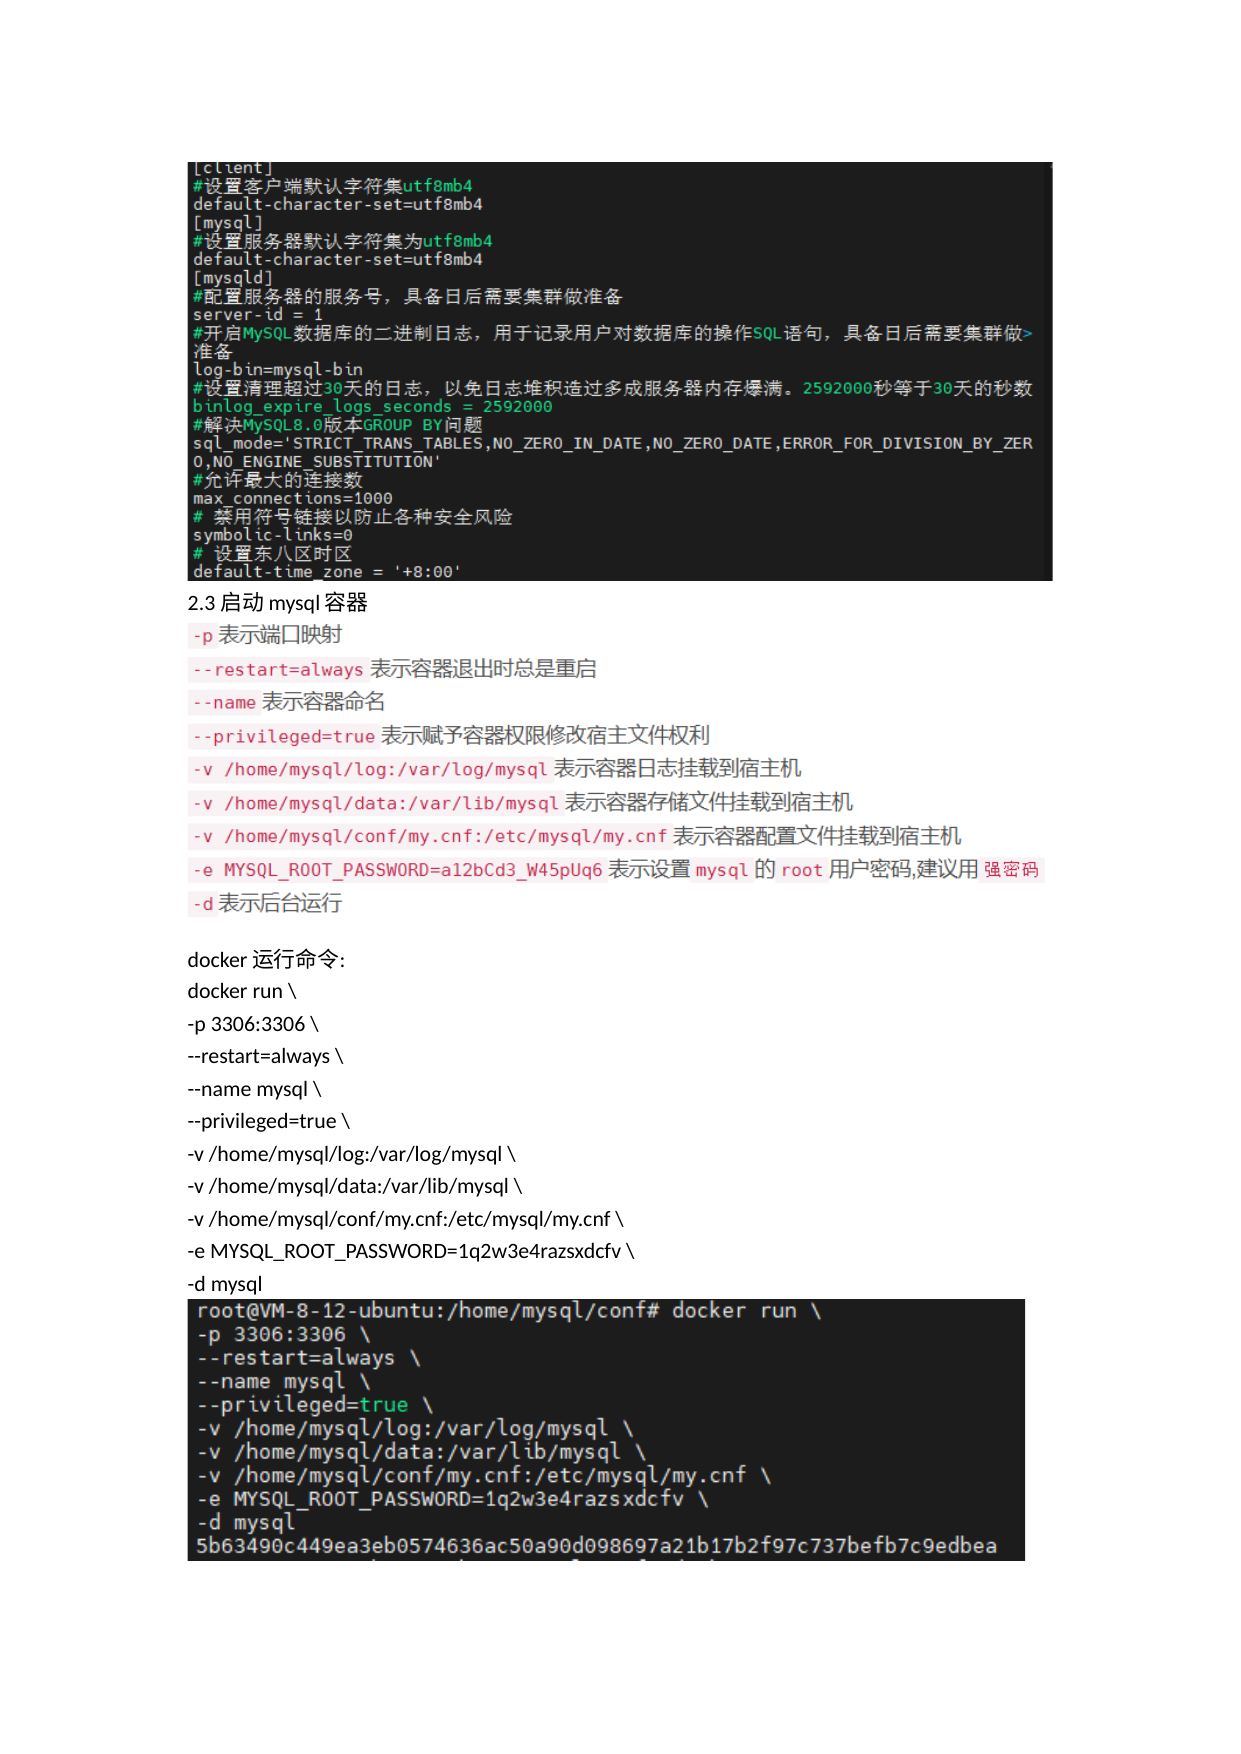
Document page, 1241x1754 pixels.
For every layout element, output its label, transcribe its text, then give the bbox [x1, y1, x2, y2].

picture [187, 162, 1053, 581]
list docker运行命令: [187, 942, 1053, 974]
list -v /home/mysql/data:/var/lib/mysql \ [187, 1169, 1053, 1202]
list -v /home/mysql/conf/my.cnf:/etc/mysql/my.cnf \ [187, 1202, 1053, 1234]
list -e MYSQL_ROOT_PASSWORD=1q2w3e4razsxdcfv \ [187, 1234, 1053, 1267]
list --name mysql \ [187, 1072, 1053, 1104]
picture [187, 617, 1053, 923]
list -v /home/mysql/log:/var/log/mysql \ [187, 1137, 1053, 1169]
list --restart=always \ [187, 1039, 1053, 1072]
picture [187, 1299, 1025, 1561]
list -p 3306:3306 \ [187, 1007, 1053, 1039]
list 启动mysql容器 [187, 584, 1053, 617]
list docker run \ [187, 974, 1053, 1007]
list --privileged=true \ [187, 1104, 1053, 1137]
list -d mysql [187, 1267, 1053, 1299]
